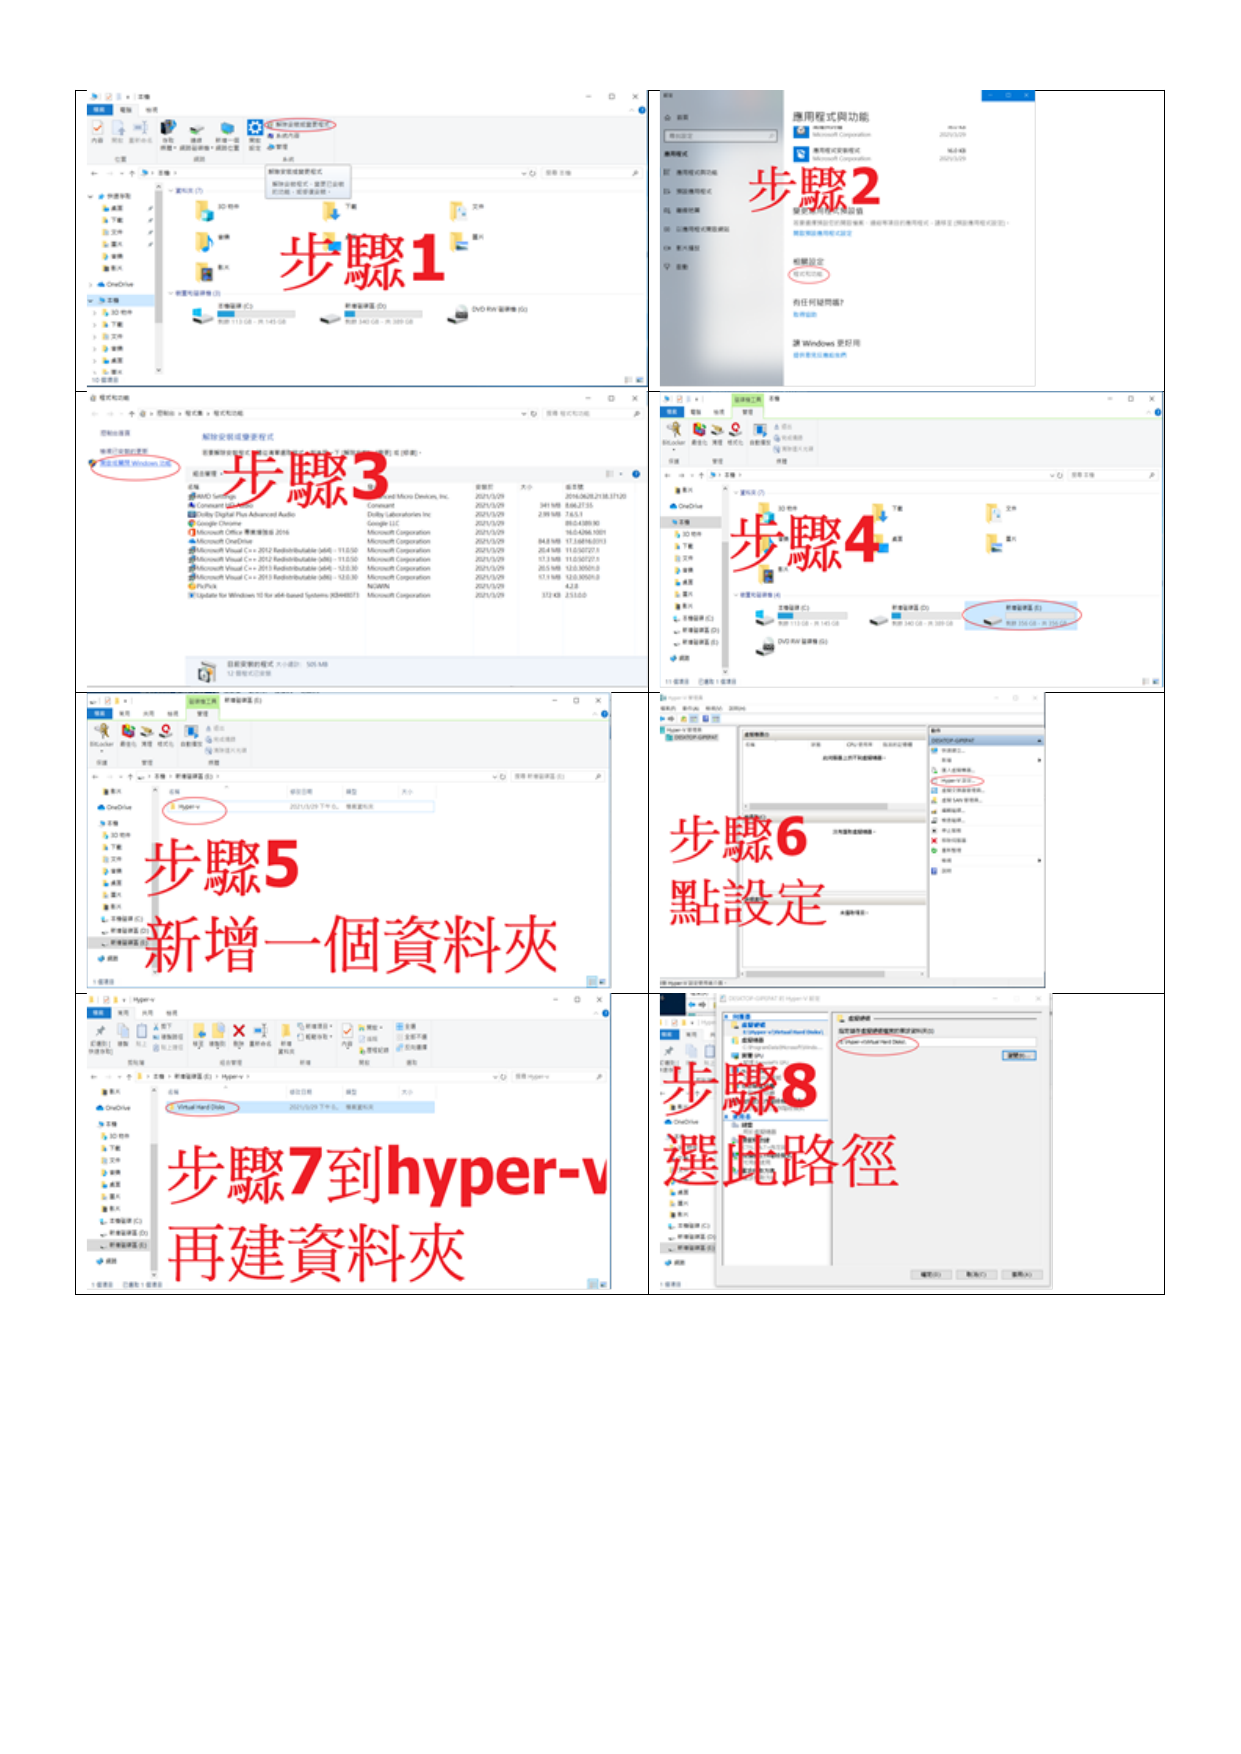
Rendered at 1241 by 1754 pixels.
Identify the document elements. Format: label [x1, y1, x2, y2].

picture [86, 692, 613, 990]
table_cell [649, 392, 1164, 692]
table_header [76, 91, 648, 391]
picture [659, 391, 1165, 689]
picture [86, 90, 649, 389]
picture [659, 993, 1055, 1291]
table_cell [649, 994, 1164, 1294]
table_header [649, 91, 1164, 391]
picture [659, 692, 1049, 990]
table_cell [76, 693, 648, 993]
picture [86, 391, 649, 689]
picture [659, 90, 1037, 388]
table_cell [649, 693, 1164, 993]
table_cell [76, 994, 648, 1294]
picture [86, 993, 613, 1291]
table_cell [76, 392, 648, 692]
